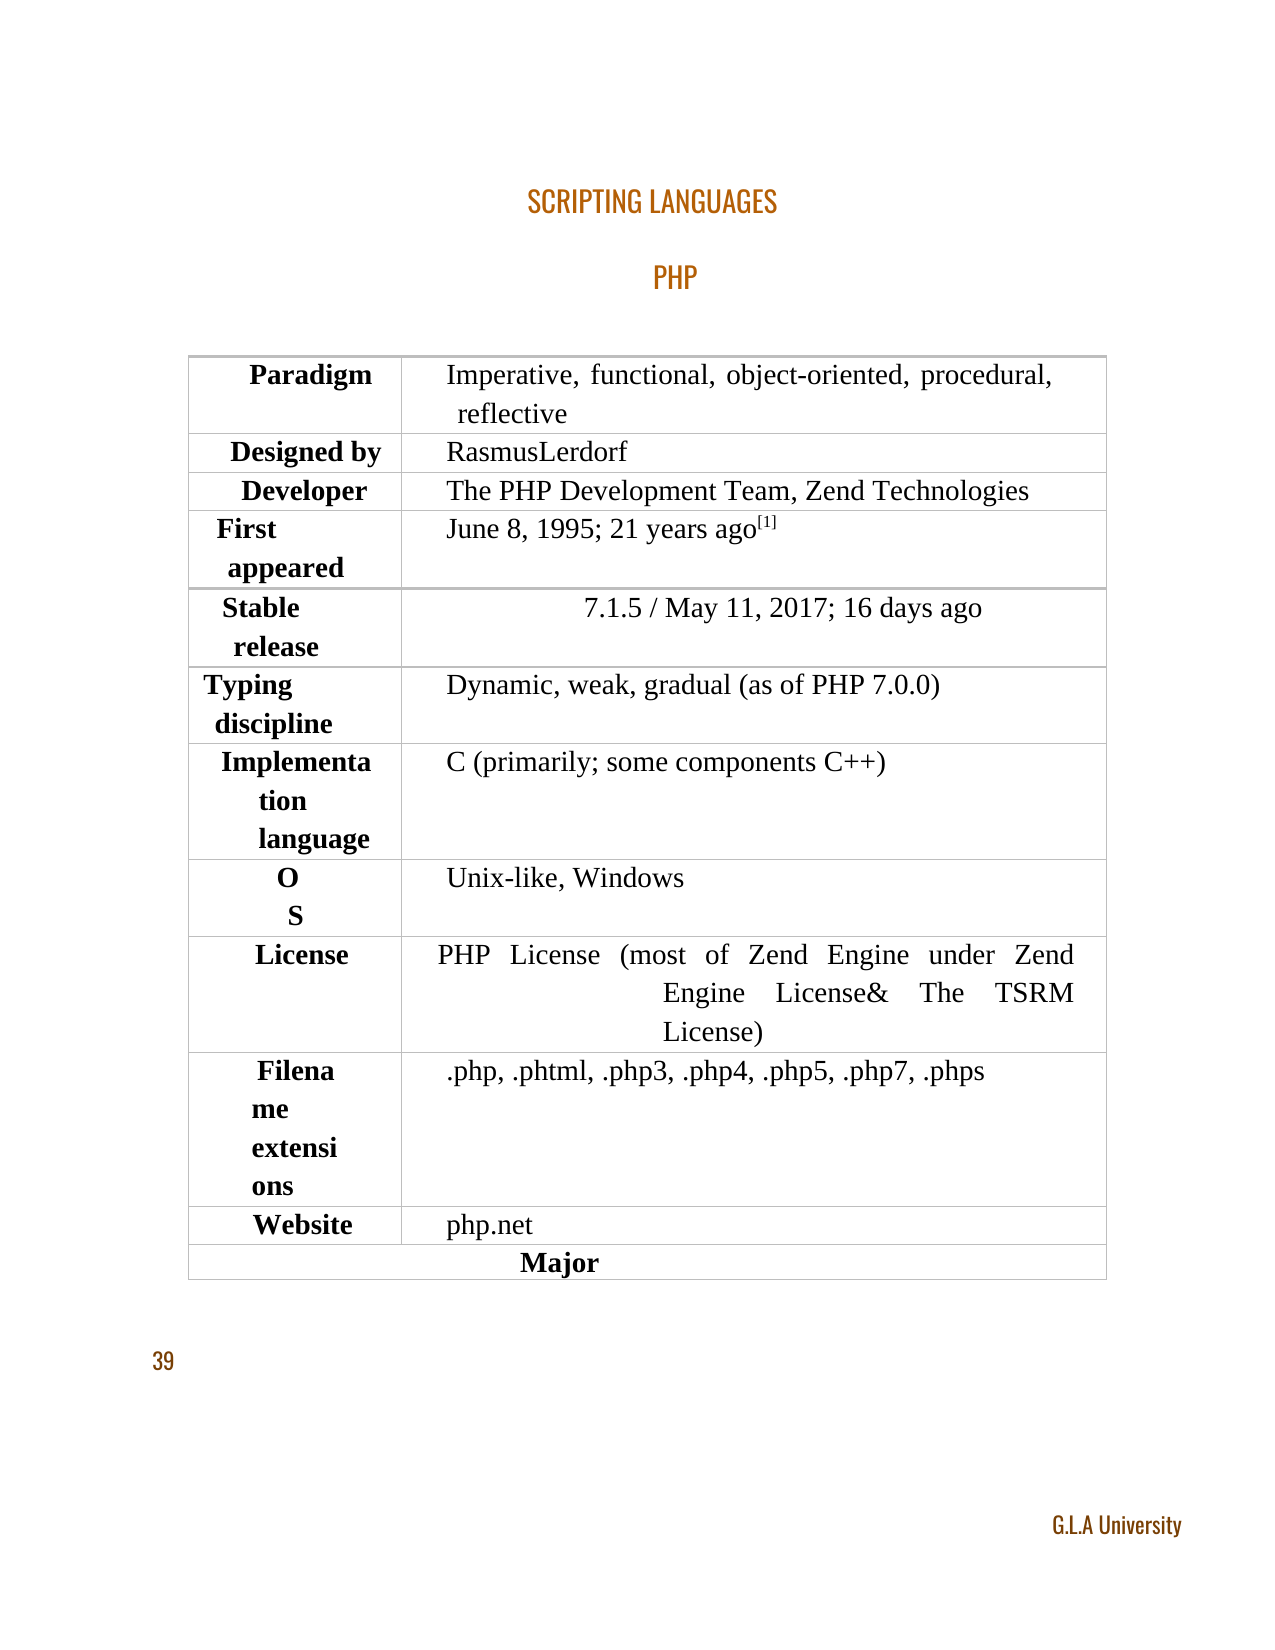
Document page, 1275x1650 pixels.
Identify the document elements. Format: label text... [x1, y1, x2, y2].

table_cell Developer [189, 473, 401, 510]
table_cell Unix-like, Windows [402, 860, 1106, 936]
table_cell Dynamic, weak, gradual (as of PHP 7.0.0) [402, 668, 1106, 743]
subtitle SCRIPTING LANGUAGES [527, 179, 1192, 222]
table_cell First appeared [189, 511, 401, 587]
table_cell Filename extensions [189, 1053, 401, 1206]
table_cell The PHP Development Team, Zend Technologies [402, 473, 1106, 510]
table_cell Implementation language [189, 744, 401, 859]
table_cell .php, .phtml, .php3, .php4, .php5, .php7, .phps [402, 1053, 1106, 1206]
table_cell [189, 1245, 1106, 1279]
table_cell June 8, 1995; 21 years ago[1] [402, 511, 1106, 587]
table_cell Stable release [189, 590, 401, 666]
table_cell RasmusLerdorf [402, 434, 1106, 472]
table_header Paradigm [189, 358, 401, 433]
table_cell Website [189, 1207, 401, 1244]
table_cell PHP License (most of Zend Engine under Zend Engine License& The TSRM License) [402, 937, 1106, 1052]
table_cell php.net [402, 1207, 1106, 1244]
table_cell C (primarily; some components C++) [402, 744, 1106, 859]
table_header Imperative, functional, object-oriented, procedural, reflective [402, 358, 1106, 433]
table_cell 7.1.5 / May 11, 2017; 16 days ago [402, 590, 1106, 666]
table_cell License [189, 937, 401, 1052]
subtitle PHP [653, 255, 1192, 298]
table_cell Designed by [189, 434, 401, 472]
table_cell OS [189, 860, 401, 936]
table_cell Typing discipline [189, 668, 401, 743]
